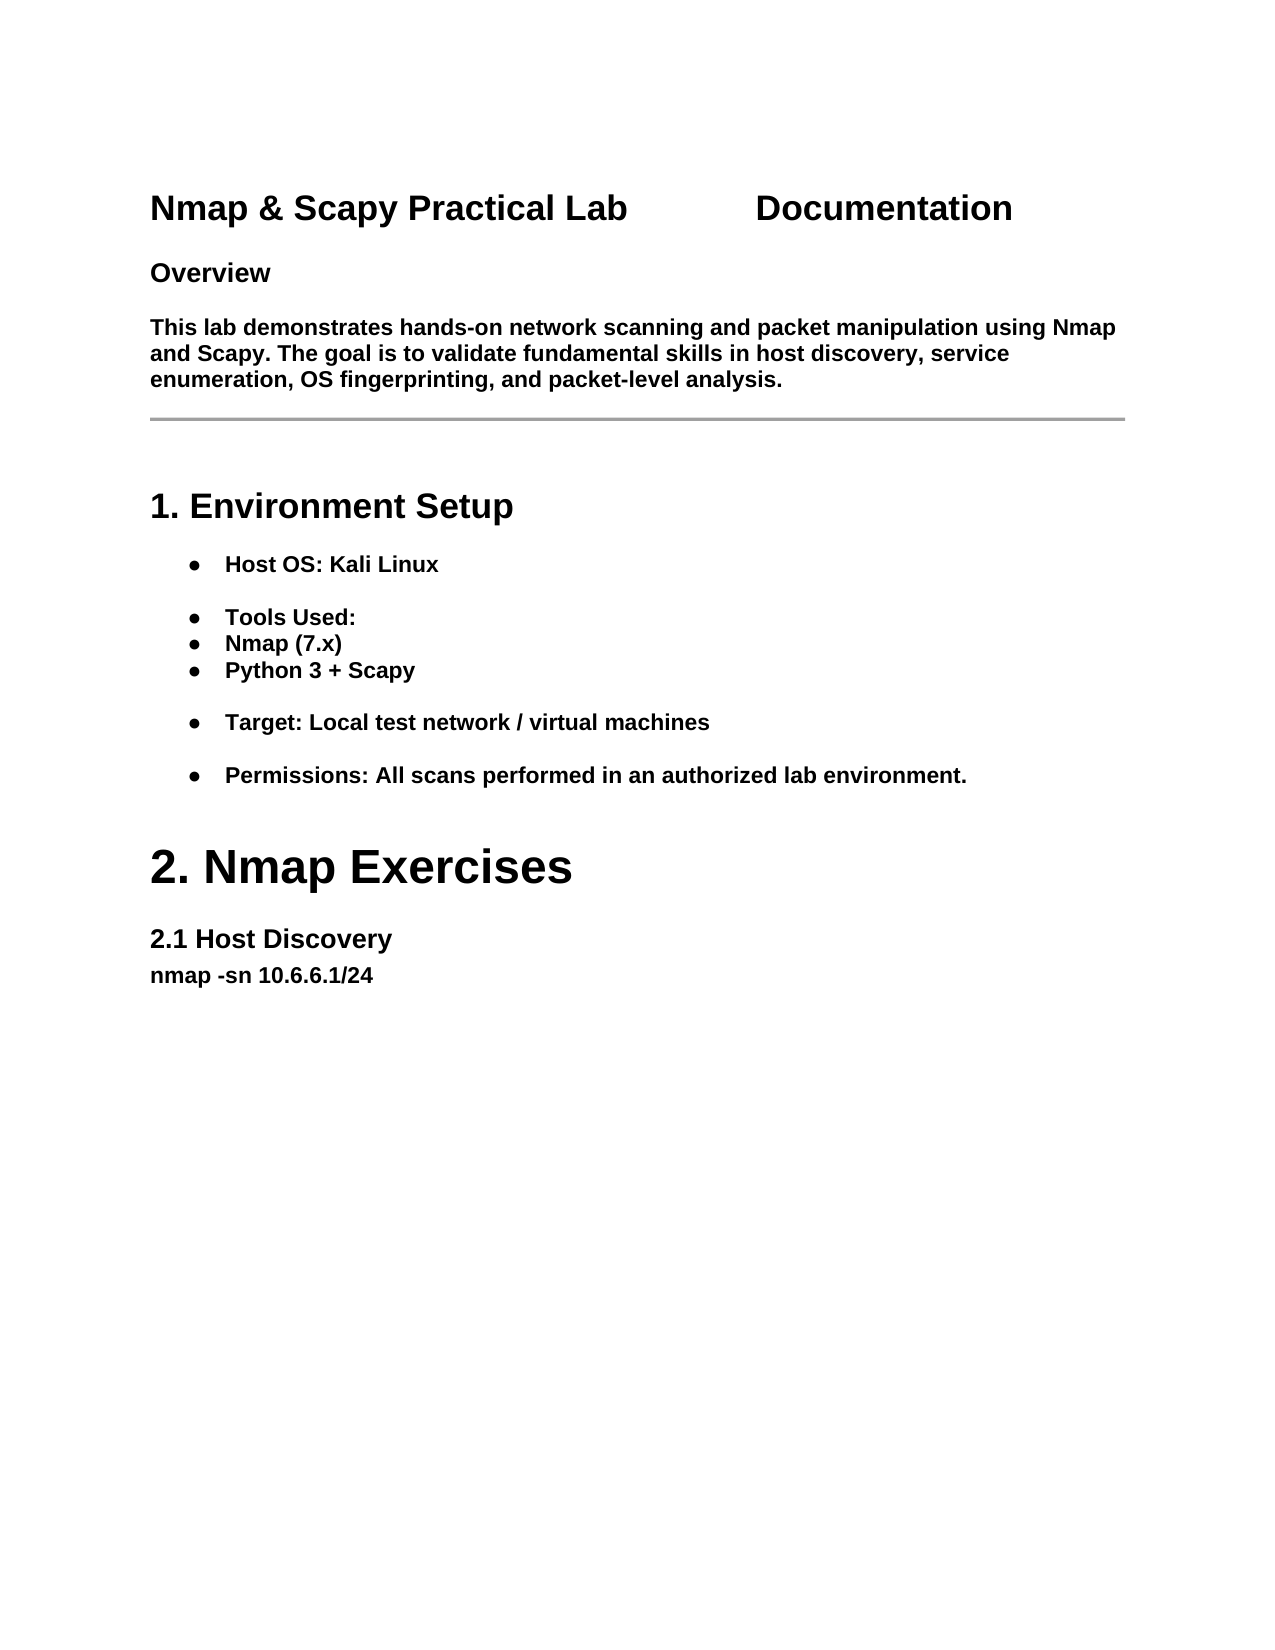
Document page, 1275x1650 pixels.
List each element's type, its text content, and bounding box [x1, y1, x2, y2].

subtitle Nmap & Scapy Practical Lab Documentation [150, 187, 1125, 228]
subtitle 2.1 Host Discovery [150, 923, 1125, 954]
subtitle 1. Environment Setup [150, 485, 1125, 526]
text nmap -sn 10.6.6.1/24 [150, 962, 1125, 988]
list Python 3 + Scapy [187, 657, 1125, 709]
list Nmap (7.x) [187, 630, 1125, 657]
list Host OS: Kali Linux [187, 551, 1125, 604]
list Target: Local test network / virtual machines [187, 709, 1125, 762]
list Tools Used: [187, 604, 1125, 630]
text This lab demonstrates hands-on network scanning and packet manipulation using Nmap and Scapy. The goal is to validate fundamental skills in host discovery, service enumeration, OS fingerprinting, and packet-level analysis. [150, 314, 1125, 393]
subtitle Overview [150, 257, 1125, 289]
list Permissions: All scans performed in an authorized lab environment. [187, 762, 1125, 788]
subtitle 2. Nmap Exercises [150, 838, 1125, 893]
